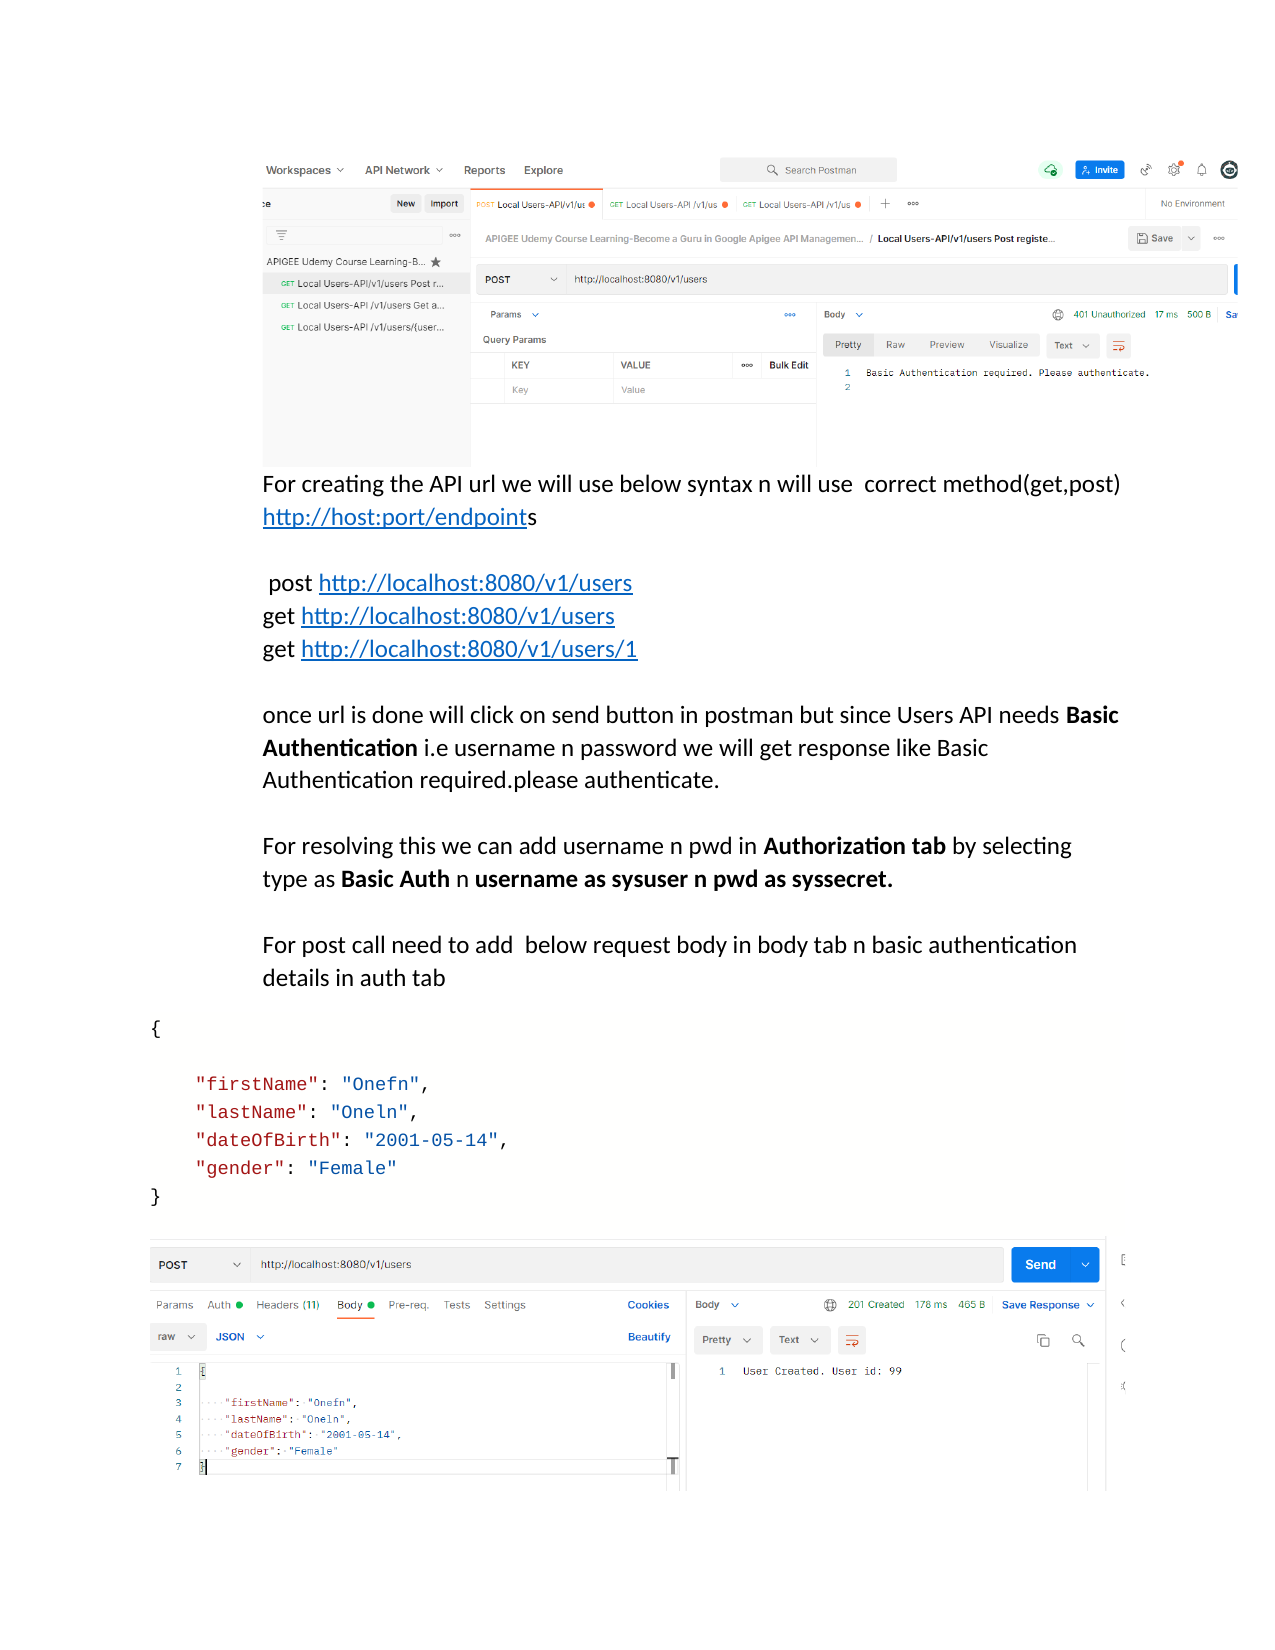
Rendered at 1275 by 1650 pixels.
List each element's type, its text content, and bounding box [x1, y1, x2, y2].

list http://host:port/endpoints [262, 501, 1125, 532]
list get http://localhost:8080/v1/users/1 [262, 633, 1125, 663]
list For creating the API url we will use below syntax n will use correct method(get,post) [262, 468, 1125, 499]
list once url is done will click on send button in postman but since Users API needs Basic Authentication i.e username n password we will get response like Basic Authentication required.please authenticate. [262, 699, 1125, 795]
text } [150, 1180, 1125, 1208]
text "firstName": "Onefn", [150, 1068, 1125, 1096]
text "dateOfBirth": "2001-05-14", [150, 1124, 1125, 1152]
list For resolving this we can add username n pwd in Authorization tab by selecting type as Basic Auth n username as sysuser n pwd as syssecret. [262, 830, 1125, 894]
list For post call need to add below request body in body tab n basic authentication details in auth tab [262, 929, 1125, 993]
list post http://localhost:8080/v1/users [262, 567, 1125, 598]
list get http://localhost:8080/v1/users [262, 600, 1125, 631]
picture [262, 150, 1238, 467]
picture [150, 1236, 1125, 1491]
text "gender": "Female" [150, 1152, 1125, 1180]
text { [150, 1012, 1125, 1040]
text "lastName": "Oneln", [150, 1096, 1125, 1124]
